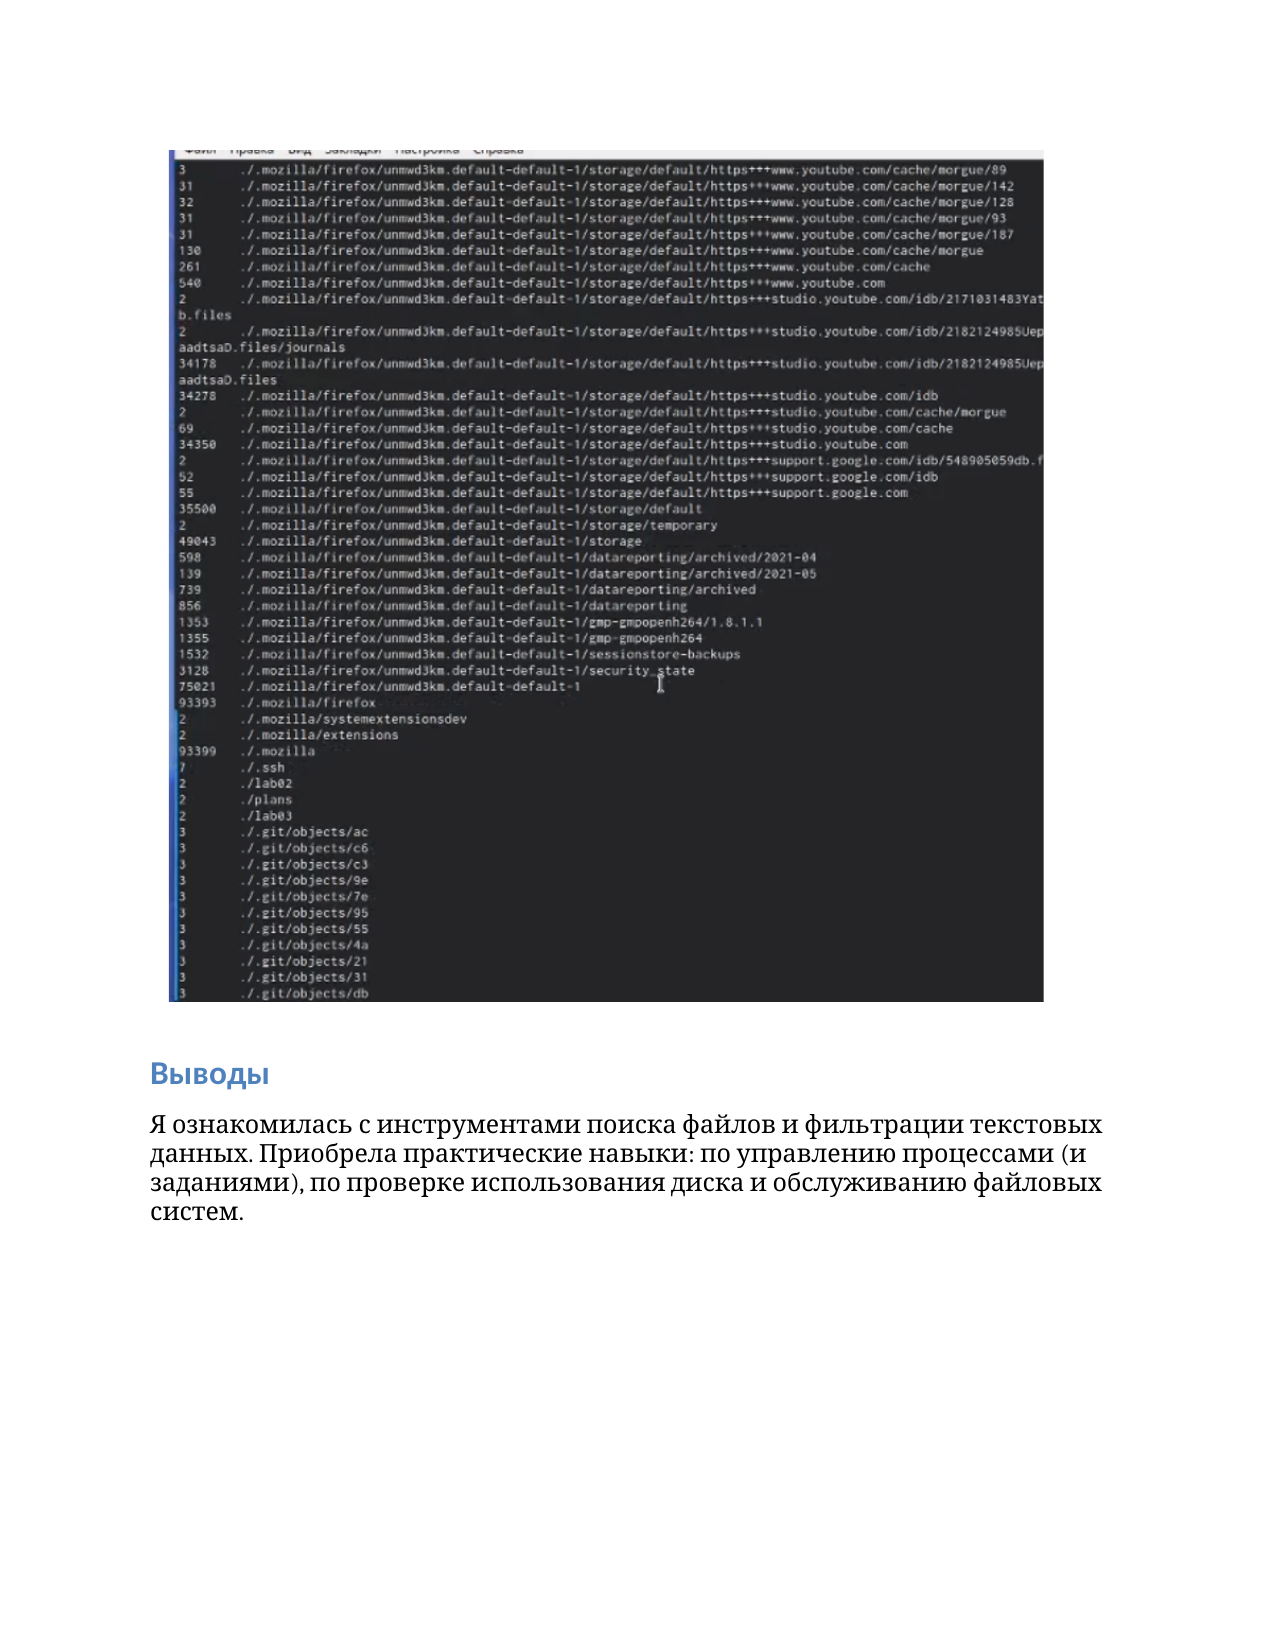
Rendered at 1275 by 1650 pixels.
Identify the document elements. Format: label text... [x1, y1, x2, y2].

picture [168, 150, 1044, 1002]
text Я ознакомилась с инструментами поиска файлов и фильтрации текстовых данных. Приобрела практические навыки: по управлению процессами (и заданиями), по проверке использования диска и обслуживанию файловых систем. [150, 1111, 1125, 1226]
subtitle Выводы [150, 1052, 1125, 1092]
